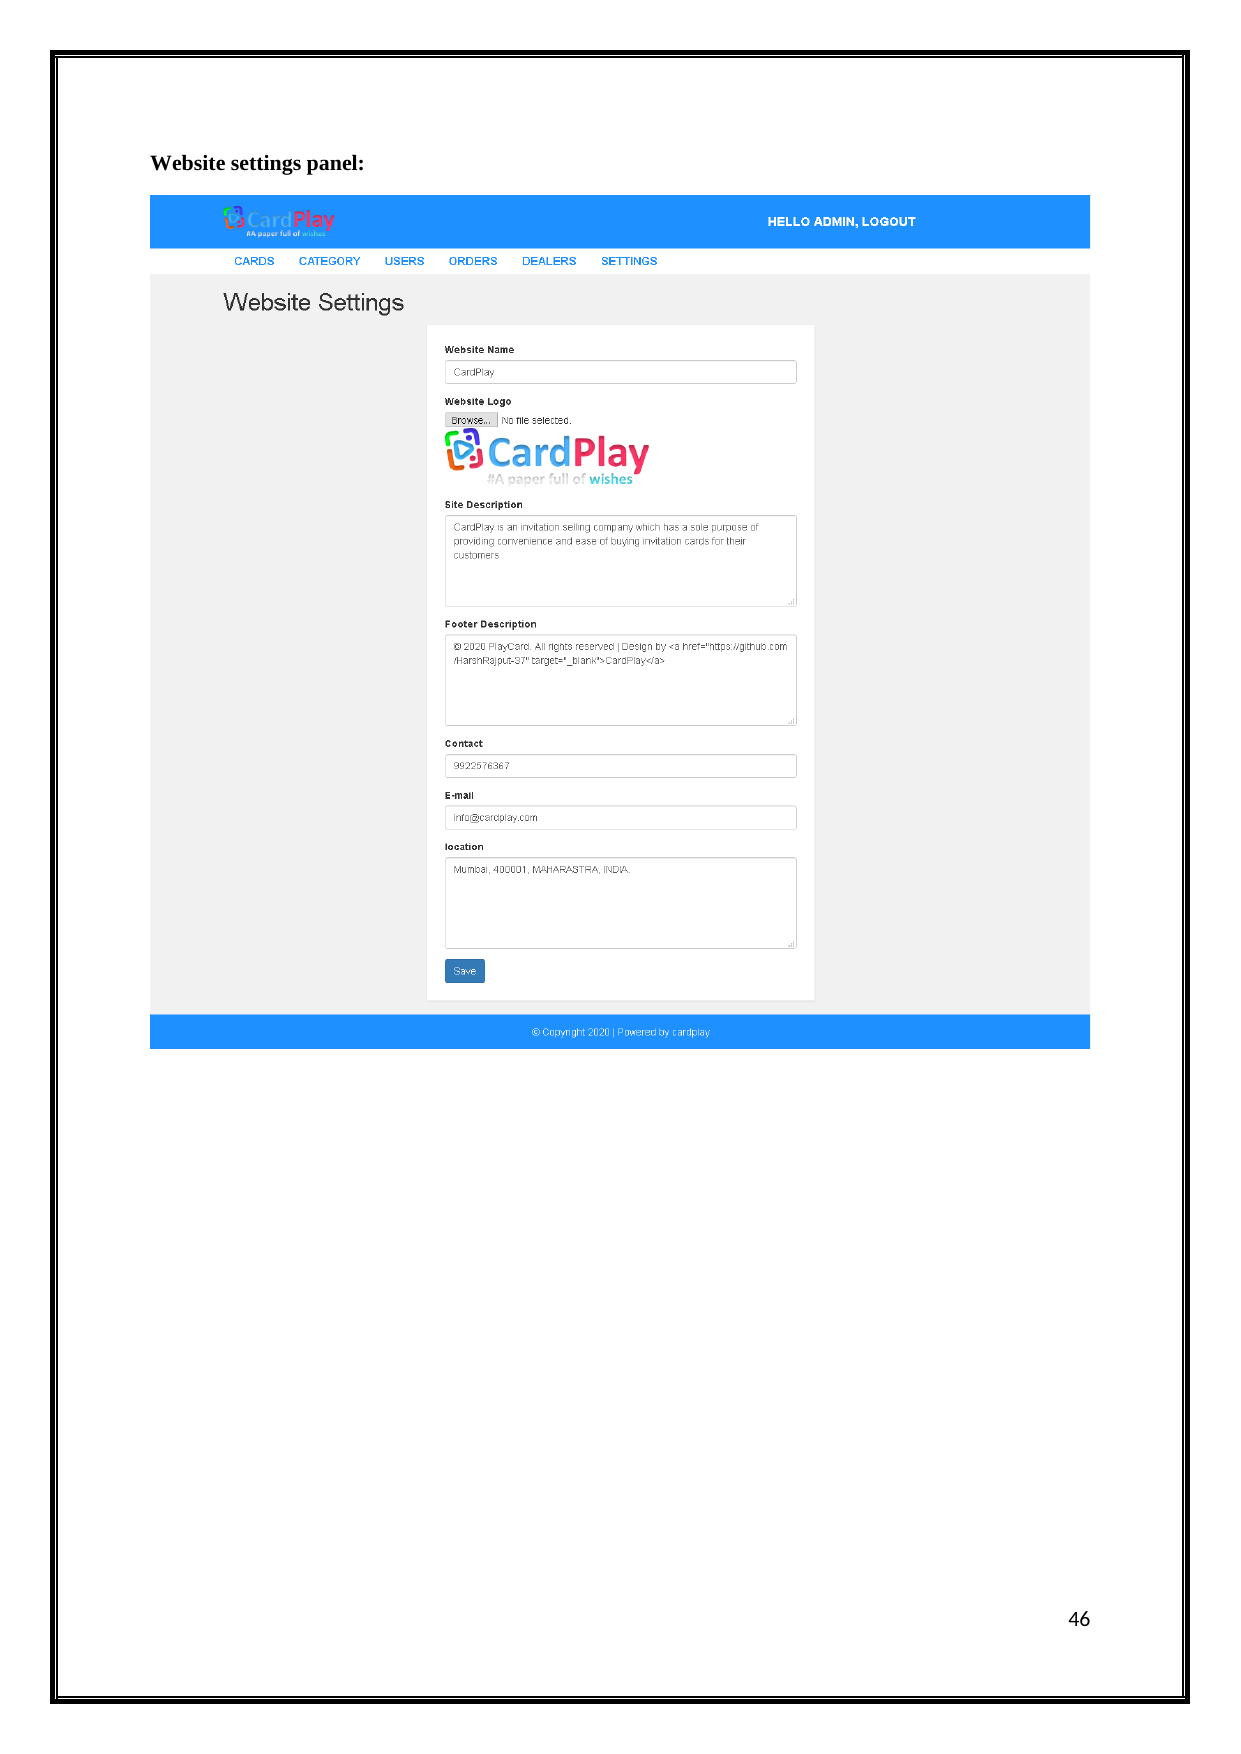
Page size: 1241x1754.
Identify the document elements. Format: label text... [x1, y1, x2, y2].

text Website settings panel: [150, 150, 1090, 175]
picture [150, 195, 1091, 1049]
